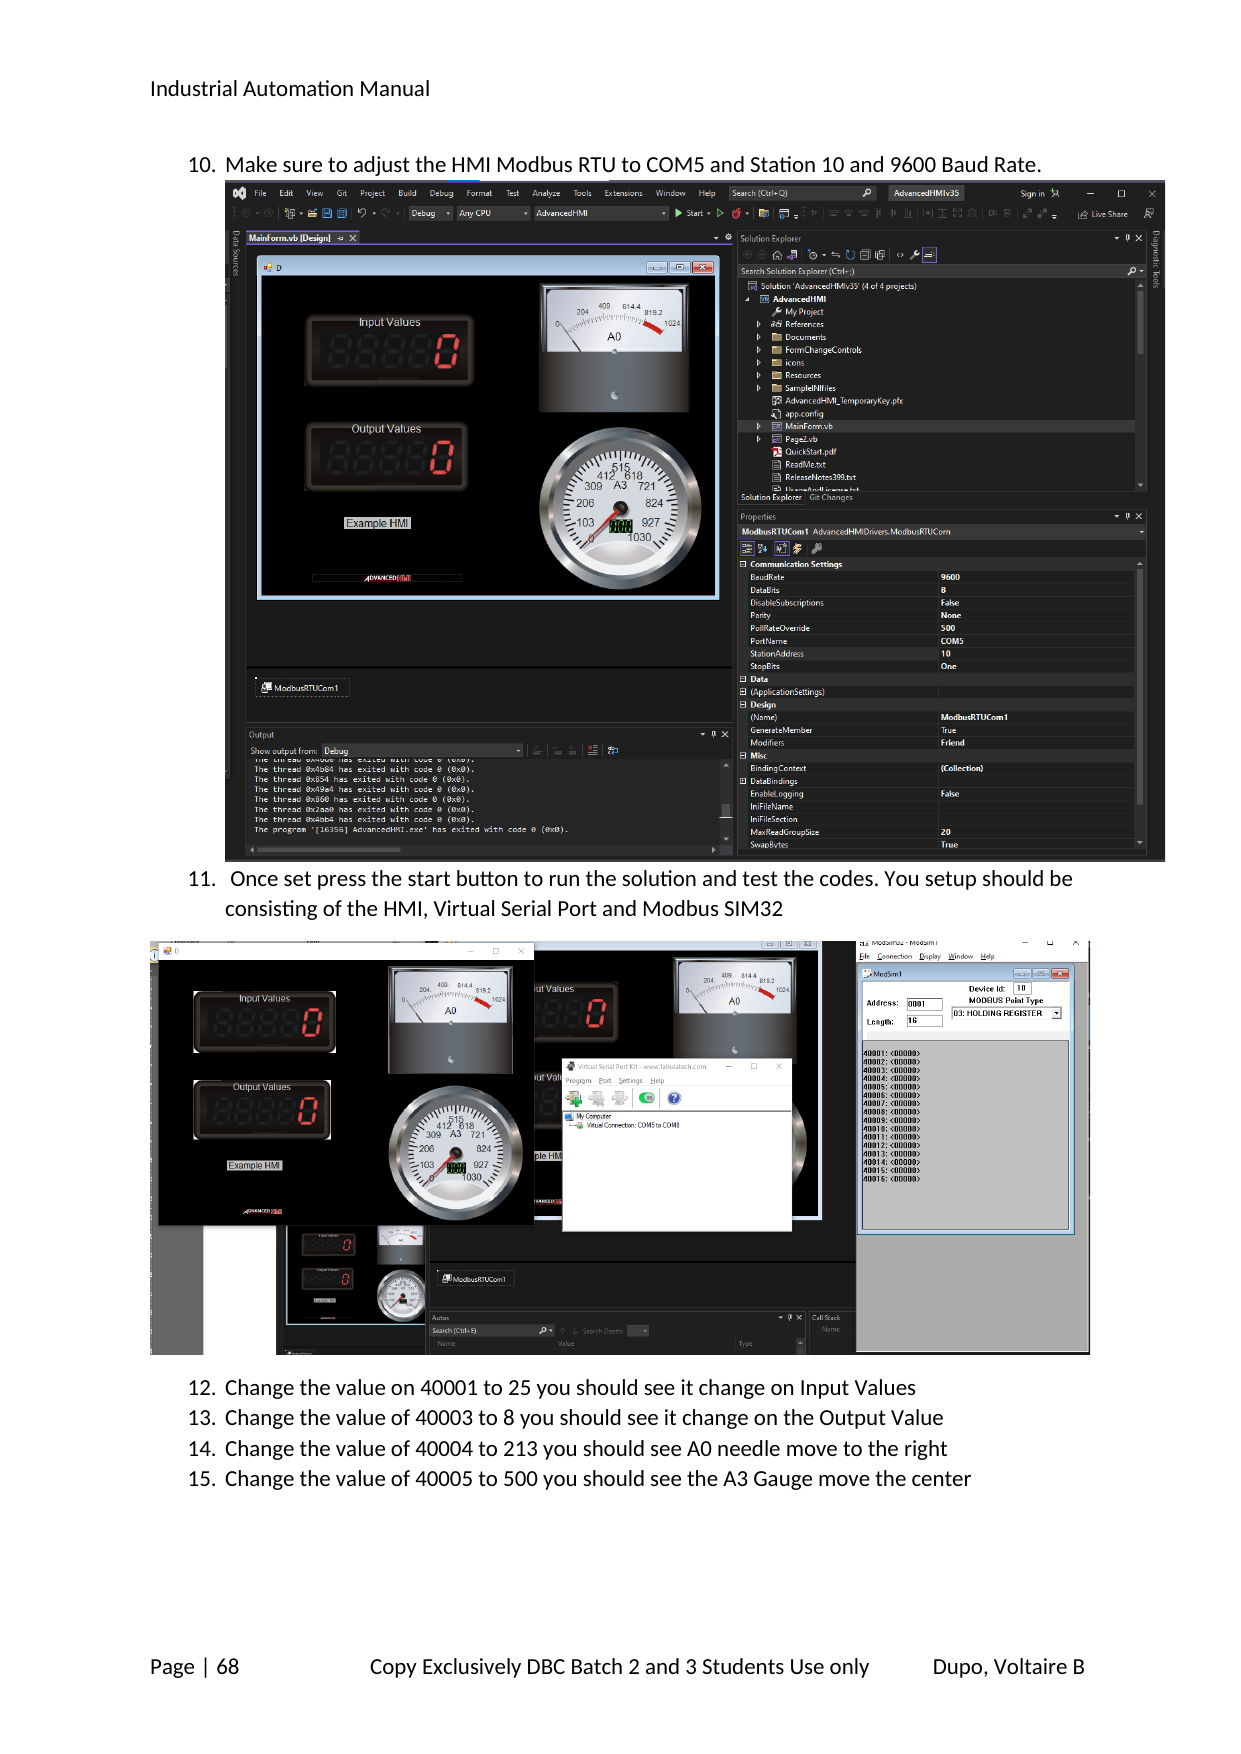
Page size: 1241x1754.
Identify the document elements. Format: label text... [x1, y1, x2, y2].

list Make sure to adjust the HMI Modbus RTU to COM5 and Station 10 and 9600 Baud Rate. [187, 150, 1090, 178]
list Change the value of 40003 to 8 you should see it change on the Output Value [187, 1403, 1090, 1432]
list Change the value of 40005 to 500 you should see the A3 Gauge move the center [187, 1464, 1090, 1492]
picture [150, 941, 1091, 1355]
list Change the value on 40001 to 25 you should see it change on Input Values [187, 1373, 1090, 1401]
picture [225, 180, 1166, 862]
list Change the value of 40004 to 213 you should see A0 needle move to the right [187, 1434, 1090, 1462]
list Once set press the start button to run the solution and test the codes. You setup should be consisting of the HMI, Virtual Serial Port and Modbus SIM32 [187, 864, 1090, 922]
